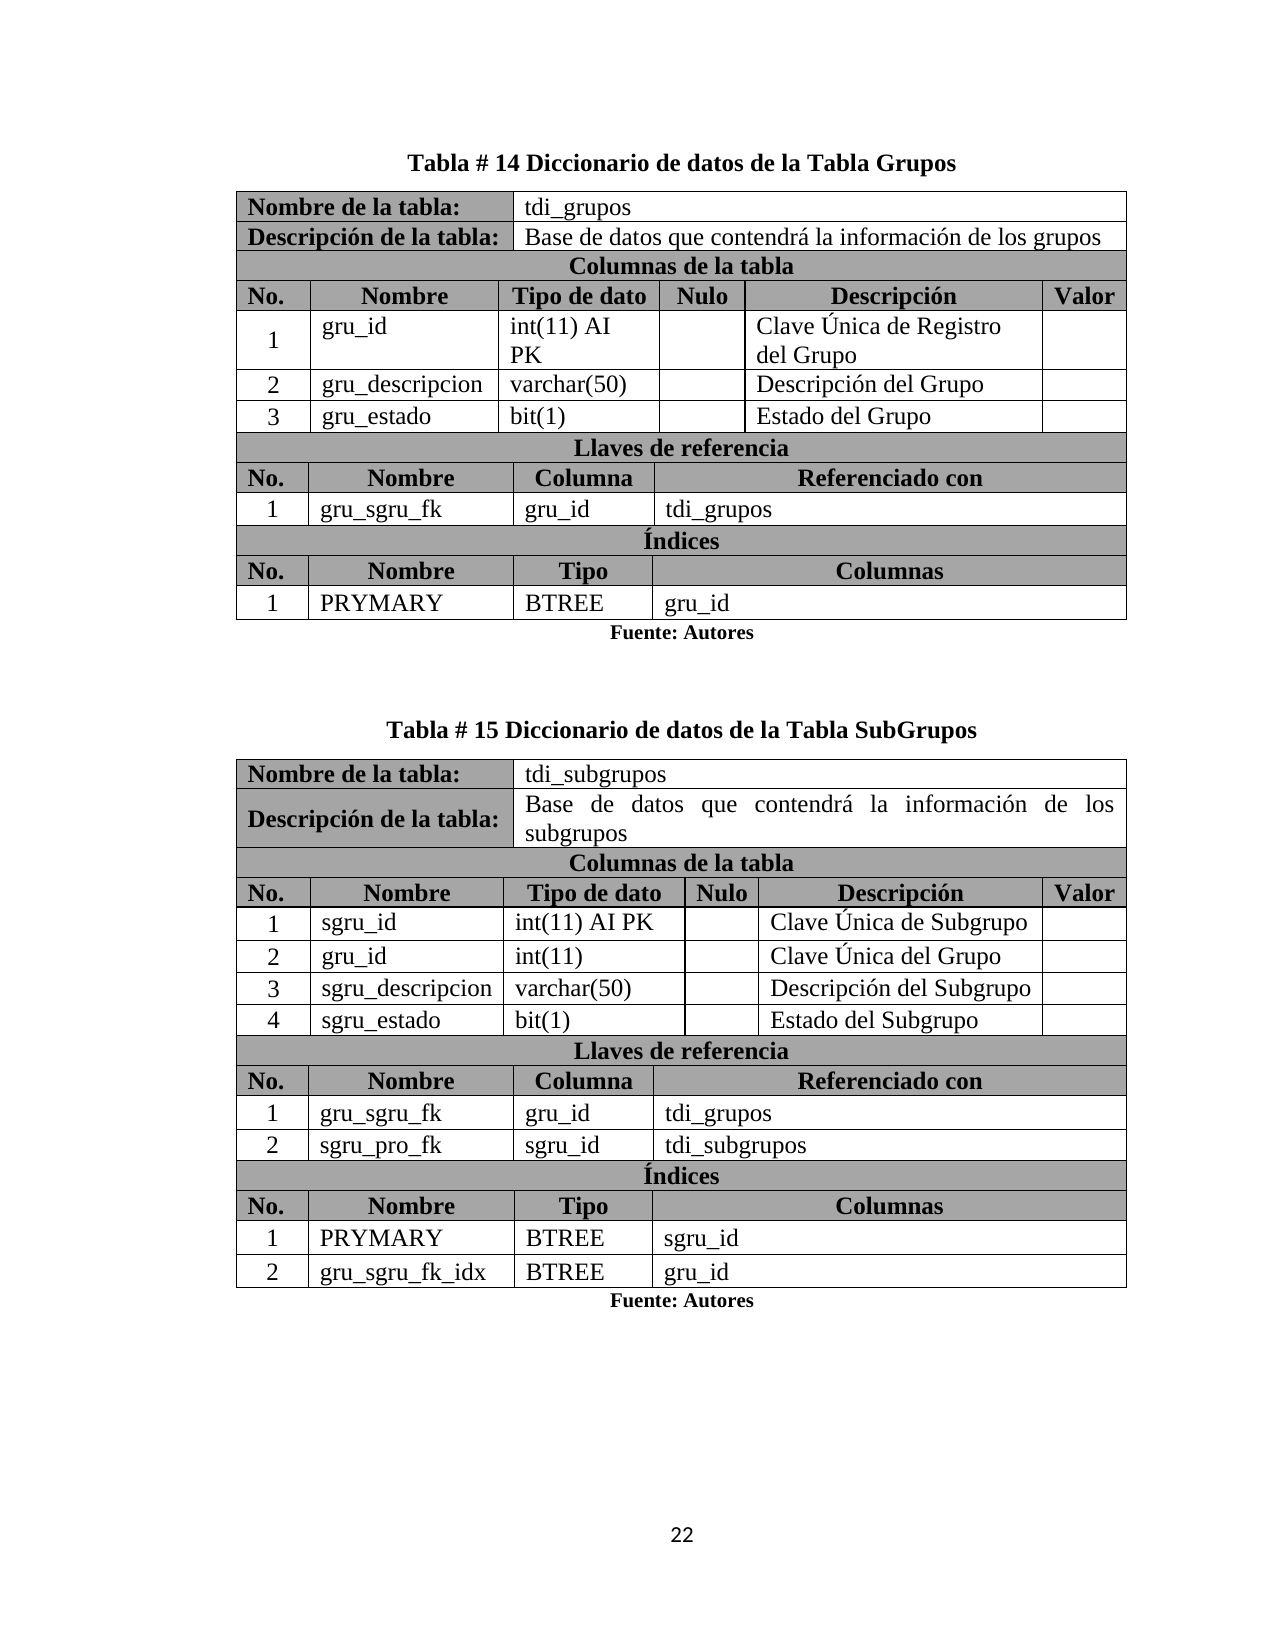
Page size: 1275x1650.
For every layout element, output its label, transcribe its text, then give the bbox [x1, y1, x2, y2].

table_cell int(11) AI PK [499, 311, 659, 368]
table_cell Valor [1043, 281, 1126, 310]
table_cell [686, 908, 758, 940]
table_cell [1043, 311, 1126, 368]
table_cell Columnas [653, 556, 1126, 585]
table_cell Columna [514, 463, 654, 492]
table_cell Nombre [309, 1066, 513, 1095]
table_cell bit(1) [504, 1005, 684, 1035]
table_cell tdi_grupos [655, 493, 1126, 525]
table_cell Llaves de referencia [237, 433, 1126, 462]
table_cell No. [237, 281, 310, 310]
table_cell PRYMARY [309, 1221, 514, 1254]
table_cell [660, 401, 744, 432]
table_cell varchar(50) [499, 370, 659, 400]
table_cell PRYMARY [309, 586, 513, 618]
table_cell Descripción de la tabla: [237, 222, 513, 250]
table_cell 2 [237, 370, 310, 400]
table_cell Base de datos que contendrá la información de los subgrupos [514, 789, 1126, 847]
table_cell Nombre [309, 1191, 514, 1220]
table_cell Nombre [309, 463, 513, 492]
table_cell Llaves de referencia [237, 1036, 1126, 1065]
table_cell Clave Única de Subgrupo [759, 908, 1042, 940]
text Tabla # 14 Diccionario de datos de la Tabla Grupos [236, 148, 1127, 176]
table_cell Nulo [686, 878, 758, 906]
table_cell No. [237, 1191, 308, 1220]
table_cell 1 [237, 493, 308, 525]
table_cell Tipo de dato [504, 878, 684, 906]
table_cell gru_id [653, 1255, 1126, 1287]
table_cell Descripción del Grupo [746, 370, 1042, 400]
table_cell 2 [237, 1130, 308, 1160]
table_cell gru_estado [311, 401, 498, 432]
table_cell Columnas de la tabla [237, 251, 1126, 280]
table_cell No. [237, 463, 308, 492]
table_cell Descripción de la tabla: [237, 789, 513, 847]
table_cell tdi_subgrupos [654, 1130, 1126, 1160]
table_cell No. [237, 878, 310, 906]
table_cell Nombre [311, 878, 503, 906]
table_cell [686, 941, 758, 972]
table_cell Tipo de dato [499, 281, 659, 310]
table_cell 1 [237, 1221, 308, 1254]
table_cell Tipo [514, 556, 652, 585]
table_cell Nombre [309, 556, 513, 585]
table_cell [1043, 401, 1126, 432]
table_cell sgru_pro_fk [309, 1130, 513, 1160]
table_cell Descripción [759, 878, 1042, 906]
table_cell Descripción [746, 281, 1042, 310]
table_cell [1043, 908, 1126, 940]
table_cell gru_id [311, 941, 503, 972]
table_cell 2 [237, 941, 310, 972]
table_cell gru_sgru_fk [309, 1096, 513, 1129]
table_cell [686, 973, 758, 1004]
table_cell Estado del Subgrupo [759, 1005, 1042, 1035]
table_cell 1 [237, 586, 308, 618]
table_cell tdi_grupos [654, 1096, 1126, 1129]
table_cell 3 [237, 973, 310, 1004]
table_cell BTREE [514, 586, 652, 618]
table_cell varchar(50) [504, 973, 684, 1004]
table_cell [1043, 370, 1126, 400]
table_cell Clave Única del Grupo [759, 941, 1042, 972]
table_cell Descripción del Subgrupo [759, 973, 1042, 1004]
table_cell Nombre [311, 281, 498, 310]
table_cell gru_sgru_fk_idx [309, 1255, 514, 1287]
table_cell sgru_id [653, 1221, 1126, 1254]
table_cell [1043, 973, 1126, 1004]
table_cell [1043, 941, 1126, 972]
table_cell bit(1) [499, 401, 659, 432]
table_cell Columnas [653, 1191, 1126, 1220]
text Fuente: Autores [236, 1288, 1127, 1312]
table_cell gru_id [514, 493, 654, 525]
table_cell 1 [237, 311, 310, 368]
table_cell 1 [237, 908, 310, 940]
table_cell Tipo [515, 1191, 652, 1220]
table_cell Estado del Grupo [746, 401, 1042, 432]
table_cell sgru_descripcion [311, 973, 503, 1004]
table_cell BTREE [515, 1255, 652, 1287]
table_cell gru_id [653, 586, 1126, 618]
table_cell No. [237, 1066, 308, 1095]
table_cell sgru_id [311, 908, 503, 940]
table_cell gru_id [311, 311, 498, 368]
table_cell 1 [237, 1096, 308, 1129]
table_cell Columna [514, 1066, 653, 1095]
text Fuente: Autores [236, 620, 1127, 644]
table_cell [1043, 1005, 1126, 1035]
table_cell Valor [1043, 878, 1126, 906]
table_cell Referenciado con [655, 463, 1126, 492]
table_cell No. [237, 556, 308, 585]
table_cell [660, 311, 744, 368]
table_cell Nulo [660, 281, 744, 310]
table_header tdi_grupos [514, 192, 1126, 221]
table_header Nombre de la tabla: [237, 192, 513, 221]
table_cell BTREE [515, 1221, 652, 1254]
table_cell [660, 370, 744, 400]
text Tabla # 15 Diccionario de datos de la Tabla SubGrupos [236, 715, 1127, 744]
table_cell gru_sgru_fk [309, 493, 513, 525]
table_cell gru_descripcion [311, 370, 498, 400]
table_cell Índices [237, 1161, 1126, 1190]
table_cell 3 [237, 401, 310, 432]
table_cell Referenciado con [654, 1066, 1126, 1095]
table_cell Base de datos que contendrá la información de los grupos [514, 222, 1126, 250]
table_cell sgru_id [514, 1130, 653, 1160]
table_cell 2 [237, 1255, 308, 1287]
table_header tdi_subgrupos [514, 760, 1126, 788]
table_cell 4 [237, 1005, 310, 1035]
table_cell sgru_estado [311, 1005, 503, 1035]
table_cell Clave Única de Registro del Grupo [746, 311, 1042, 368]
table_cell Índices [237, 526, 1126, 555]
table_header Nombre de la tabla: [237, 760, 513, 788]
table_cell Columnas de la tabla [237, 848, 1126, 877]
table_cell [686, 1005, 758, 1035]
table_cell int(11) [504, 941, 684, 972]
table_cell int(11) AI PK [504, 908, 684, 940]
table_cell gru_id [514, 1096, 653, 1129]
